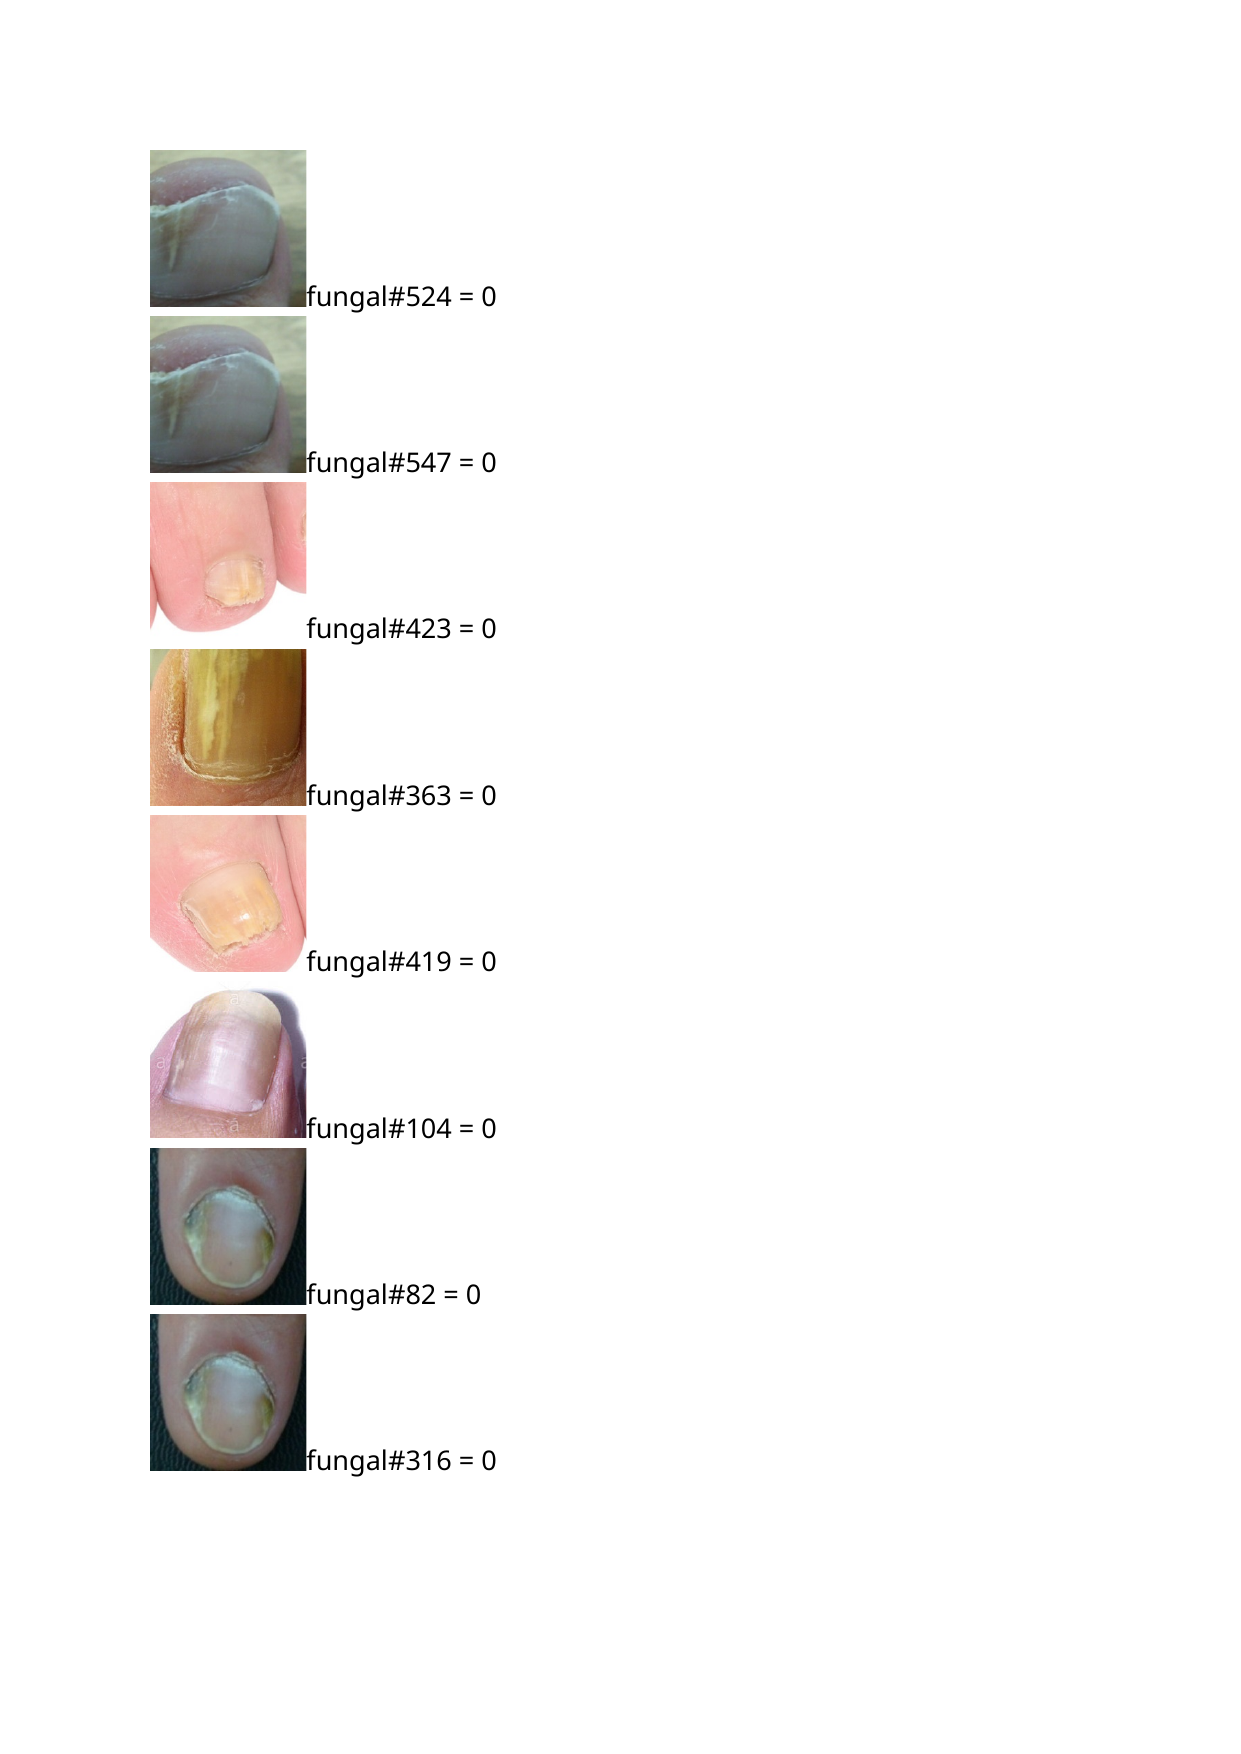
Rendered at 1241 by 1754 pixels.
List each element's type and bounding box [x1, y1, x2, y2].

picture [150, 1314, 307, 1471]
text [150, 150, 1090, 1479]
picture [150, 1148, 307, 1305]
picture [150, 815, 307, 972]
picture [150, 649, 307, 806]
picture [150, 316, 307, 473]
picture [150, 482, 307, 639]
picture [150, 150, 307, 307]
picture [150, 981, 307, 1138]
